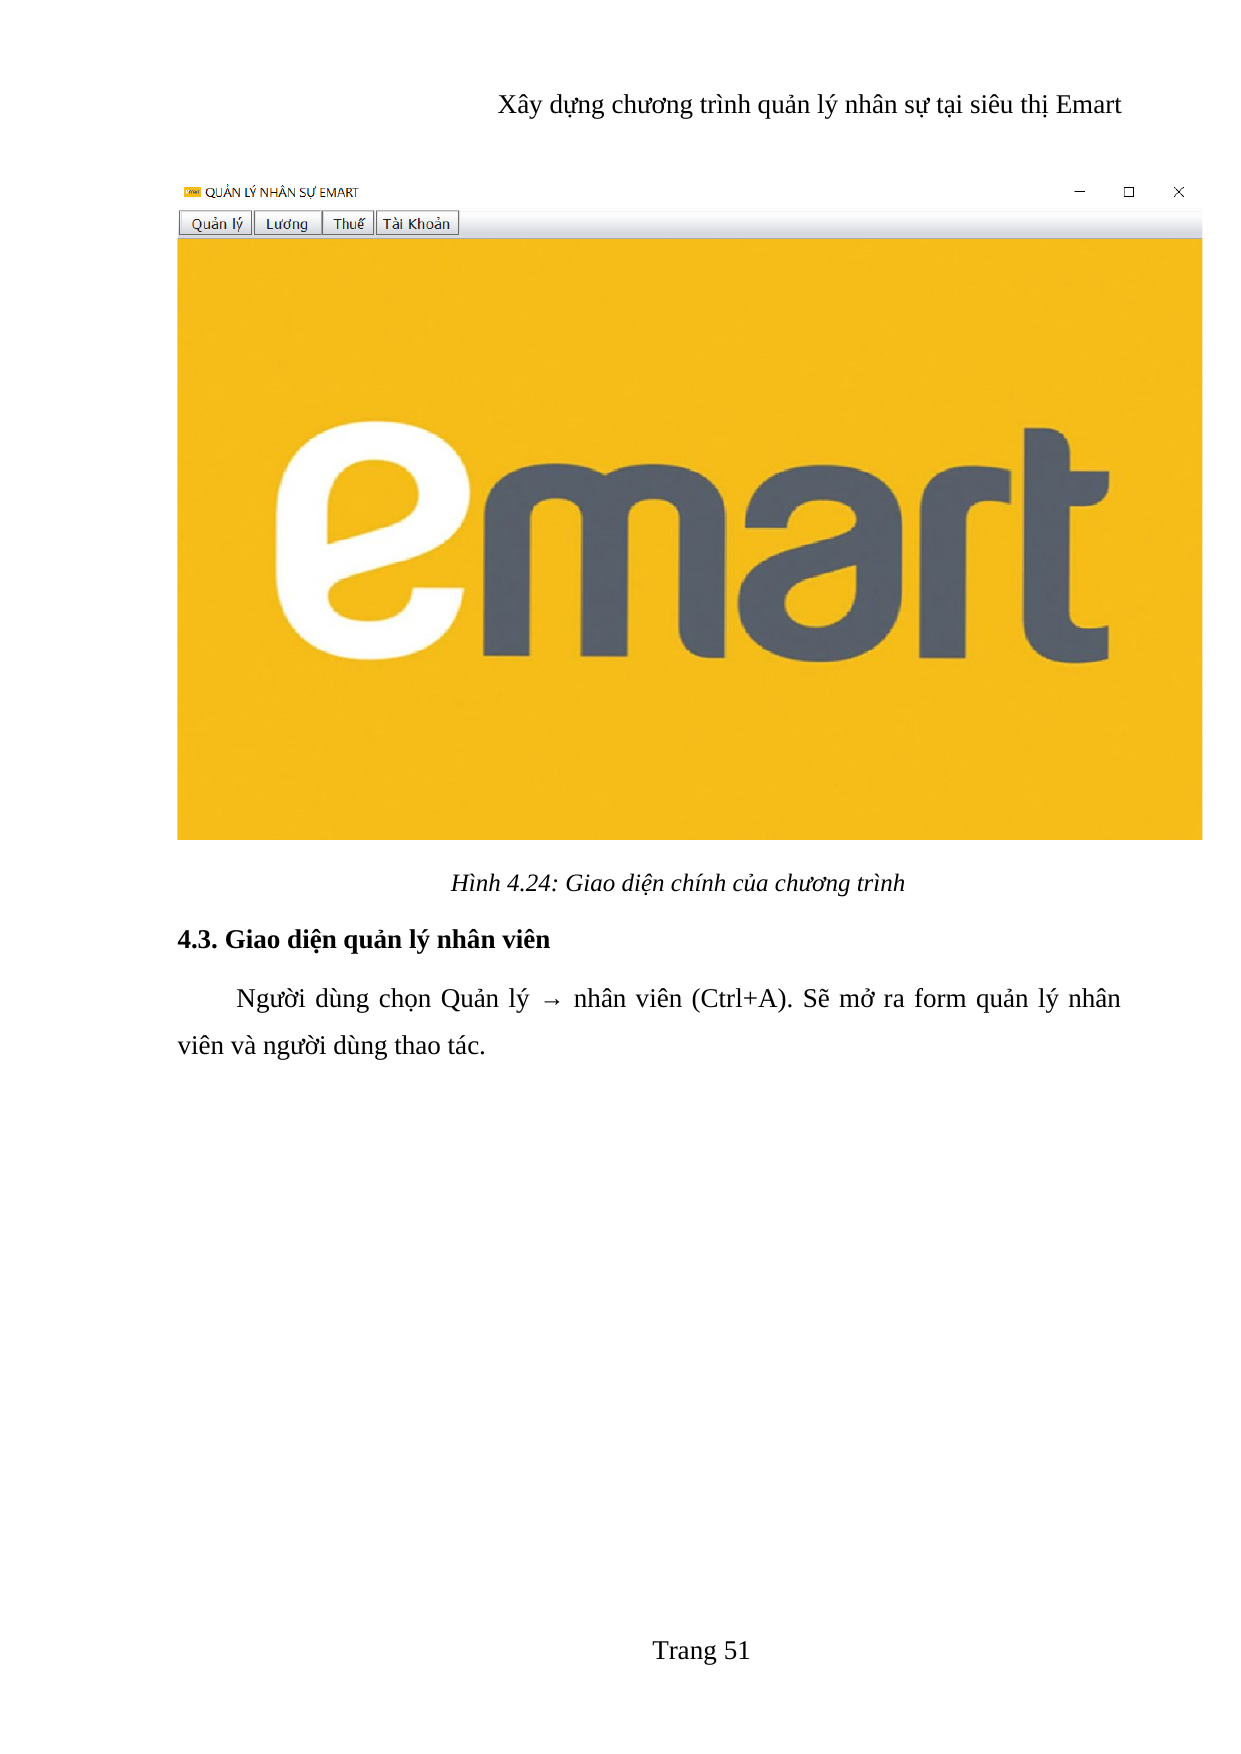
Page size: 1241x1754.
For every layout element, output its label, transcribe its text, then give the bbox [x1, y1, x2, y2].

picture [177, 177, 1203, 840]
text Người dùng chọn Quản lý nhân viên (Ctrl+A). Sẽ mở ra form quản lý nhân viên và người dùng thao tác. [177, 982, 1122, 1060]
subtitle Giao diện quản lý nhân viên [177, 923, 1122, 954]
